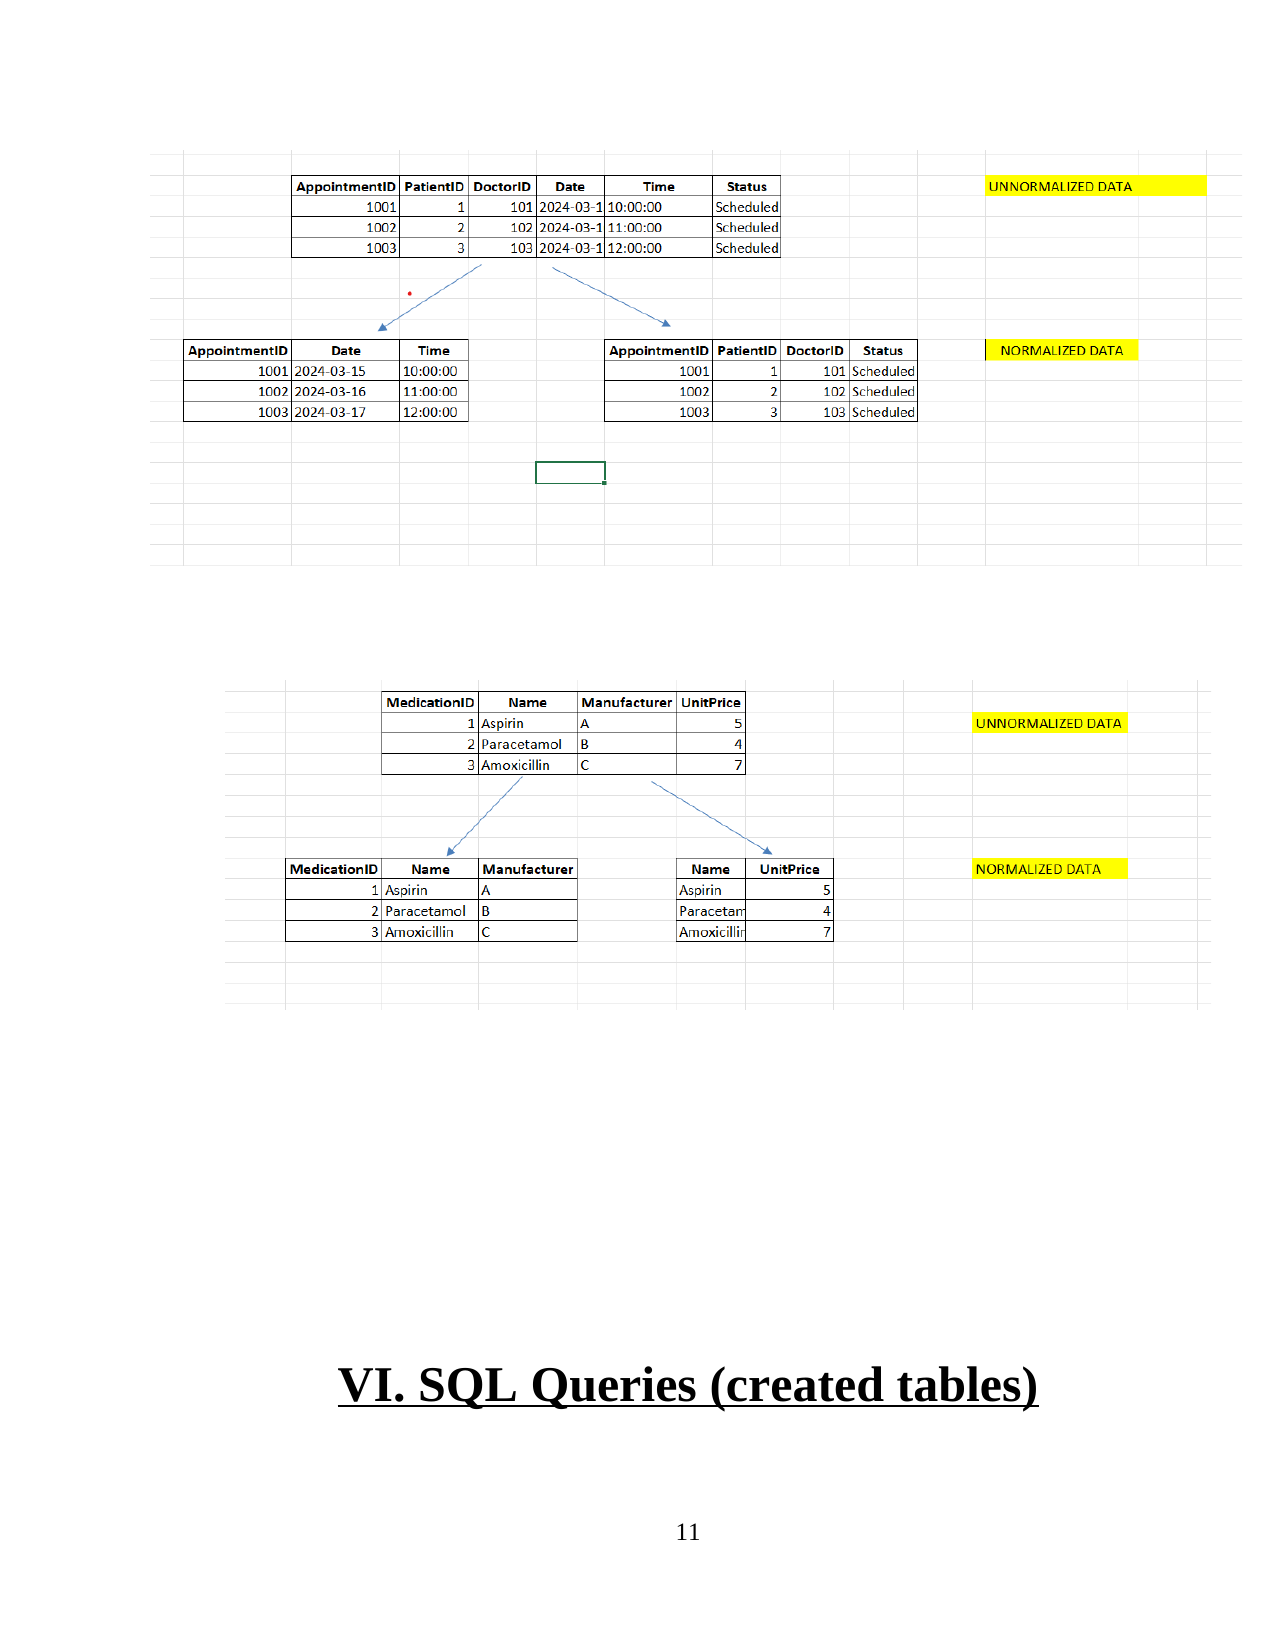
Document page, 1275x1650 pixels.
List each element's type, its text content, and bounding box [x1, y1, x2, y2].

text VI. SQL Queries (created tables) [150, 1355, 1226, 1412]
picture [150, 150, 1243, 566]
picture [225, 680, 1212, 1010]
